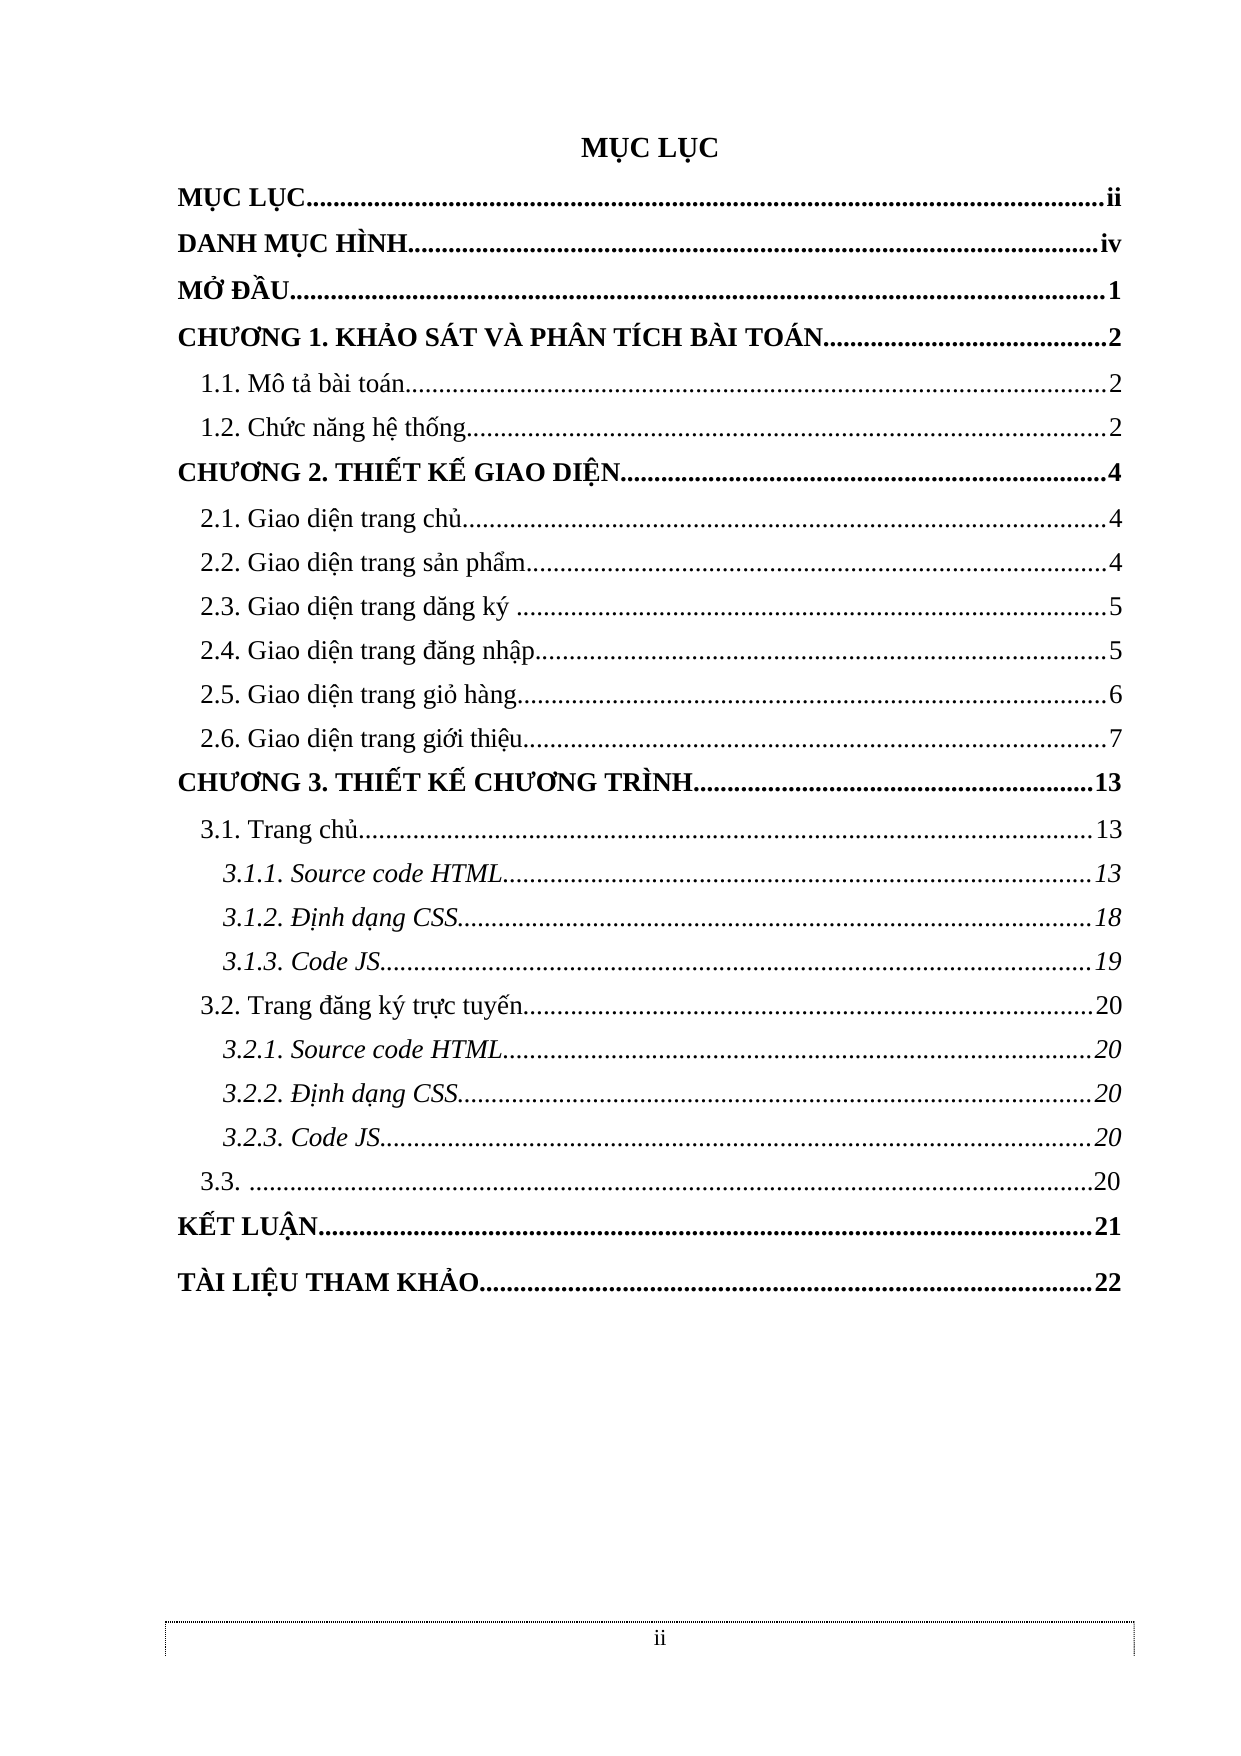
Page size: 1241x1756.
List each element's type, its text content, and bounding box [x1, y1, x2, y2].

subtitle MỤC LỤC [237, 130, 1063, 164]
